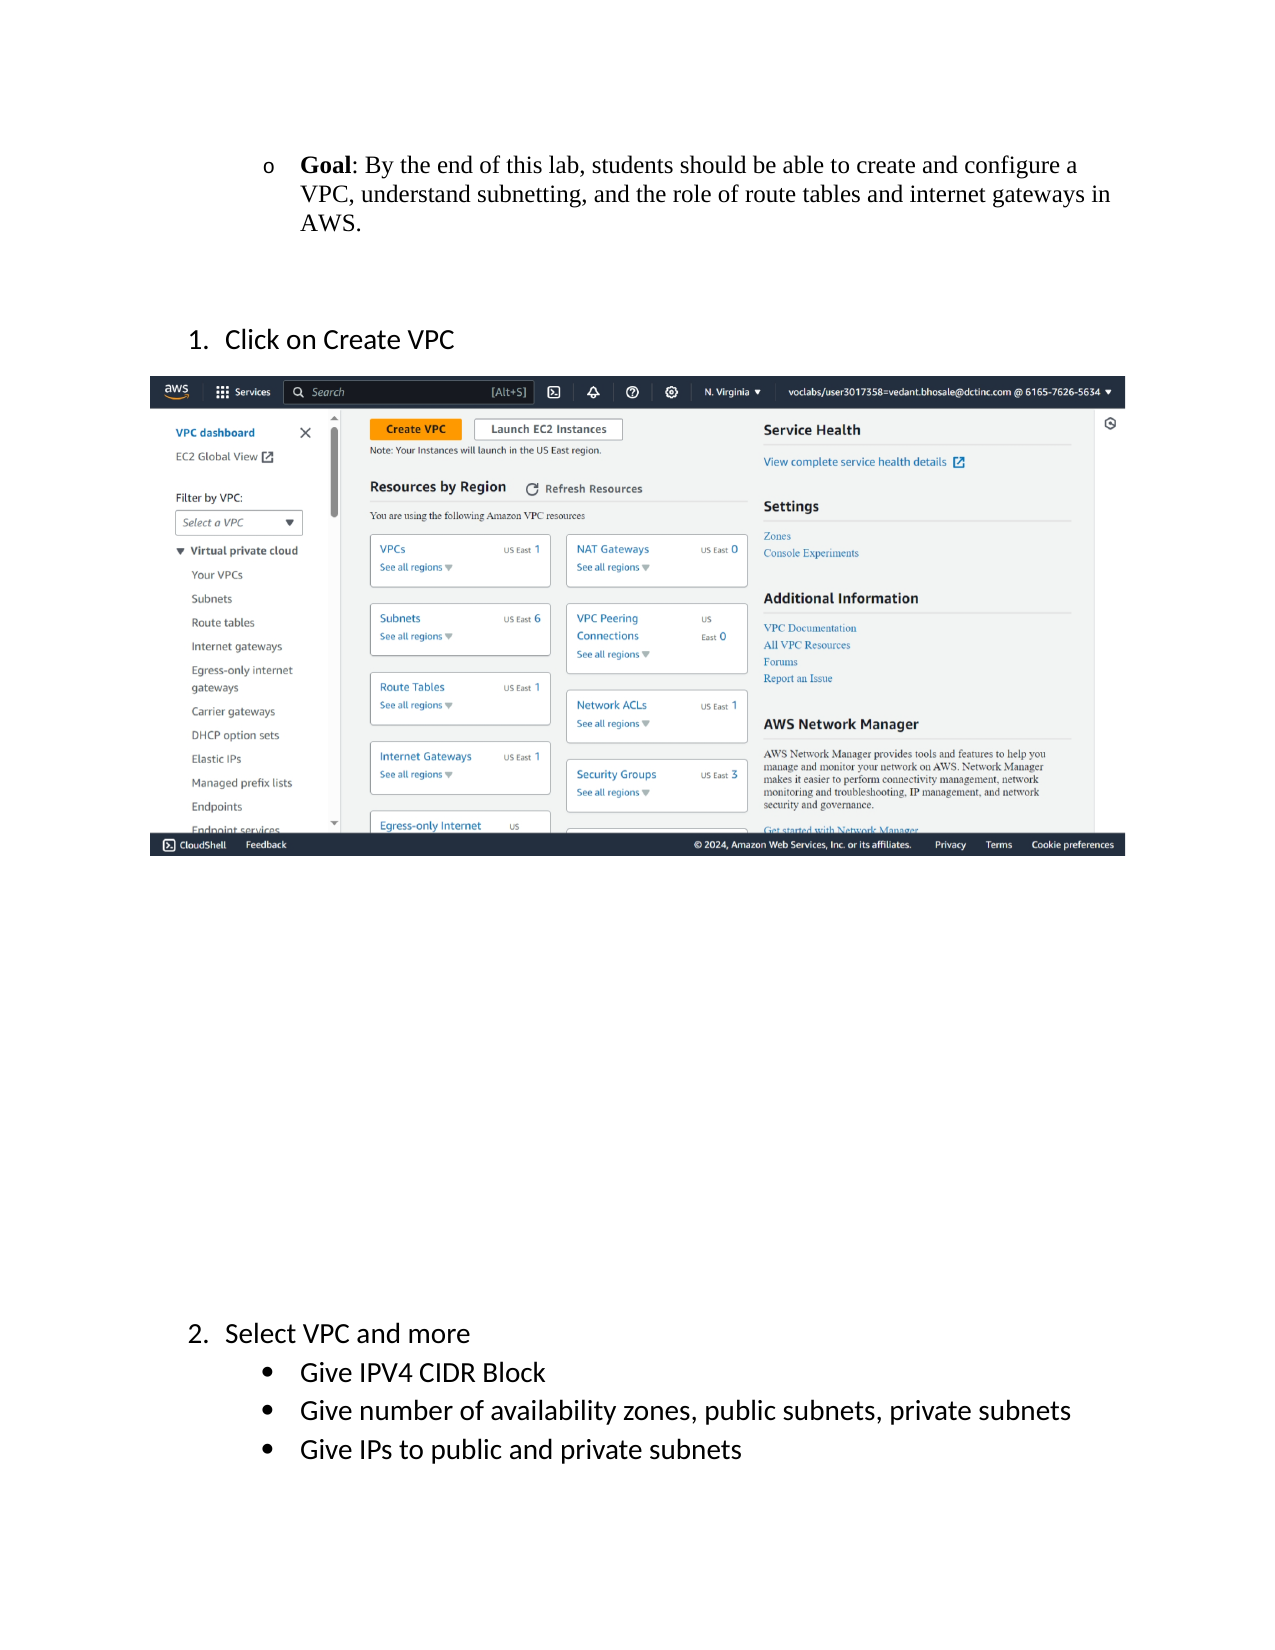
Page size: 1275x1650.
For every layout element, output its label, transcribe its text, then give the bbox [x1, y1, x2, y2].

list Give IPs to public and private subnets [262, 1431, 1125, 1466]
list Give IPV4 CIDR Block [262, 1354, 1125, 1389]
list Click on Create VPC [187, 321, 1125, 357]
list Give number of availability zones, public subnets, private subnets [262, 1392, 1125, 1428]
picture [150, 376, 1125, 856]
list Select VPC and more [187, 1315, 1125, 1351]
list Goal: By the end of this lab, students should be able to create and configure a VPC, understand subnetting, and the role of route tables and internet gateways in AWS. [262, 150, 1125, 237]
